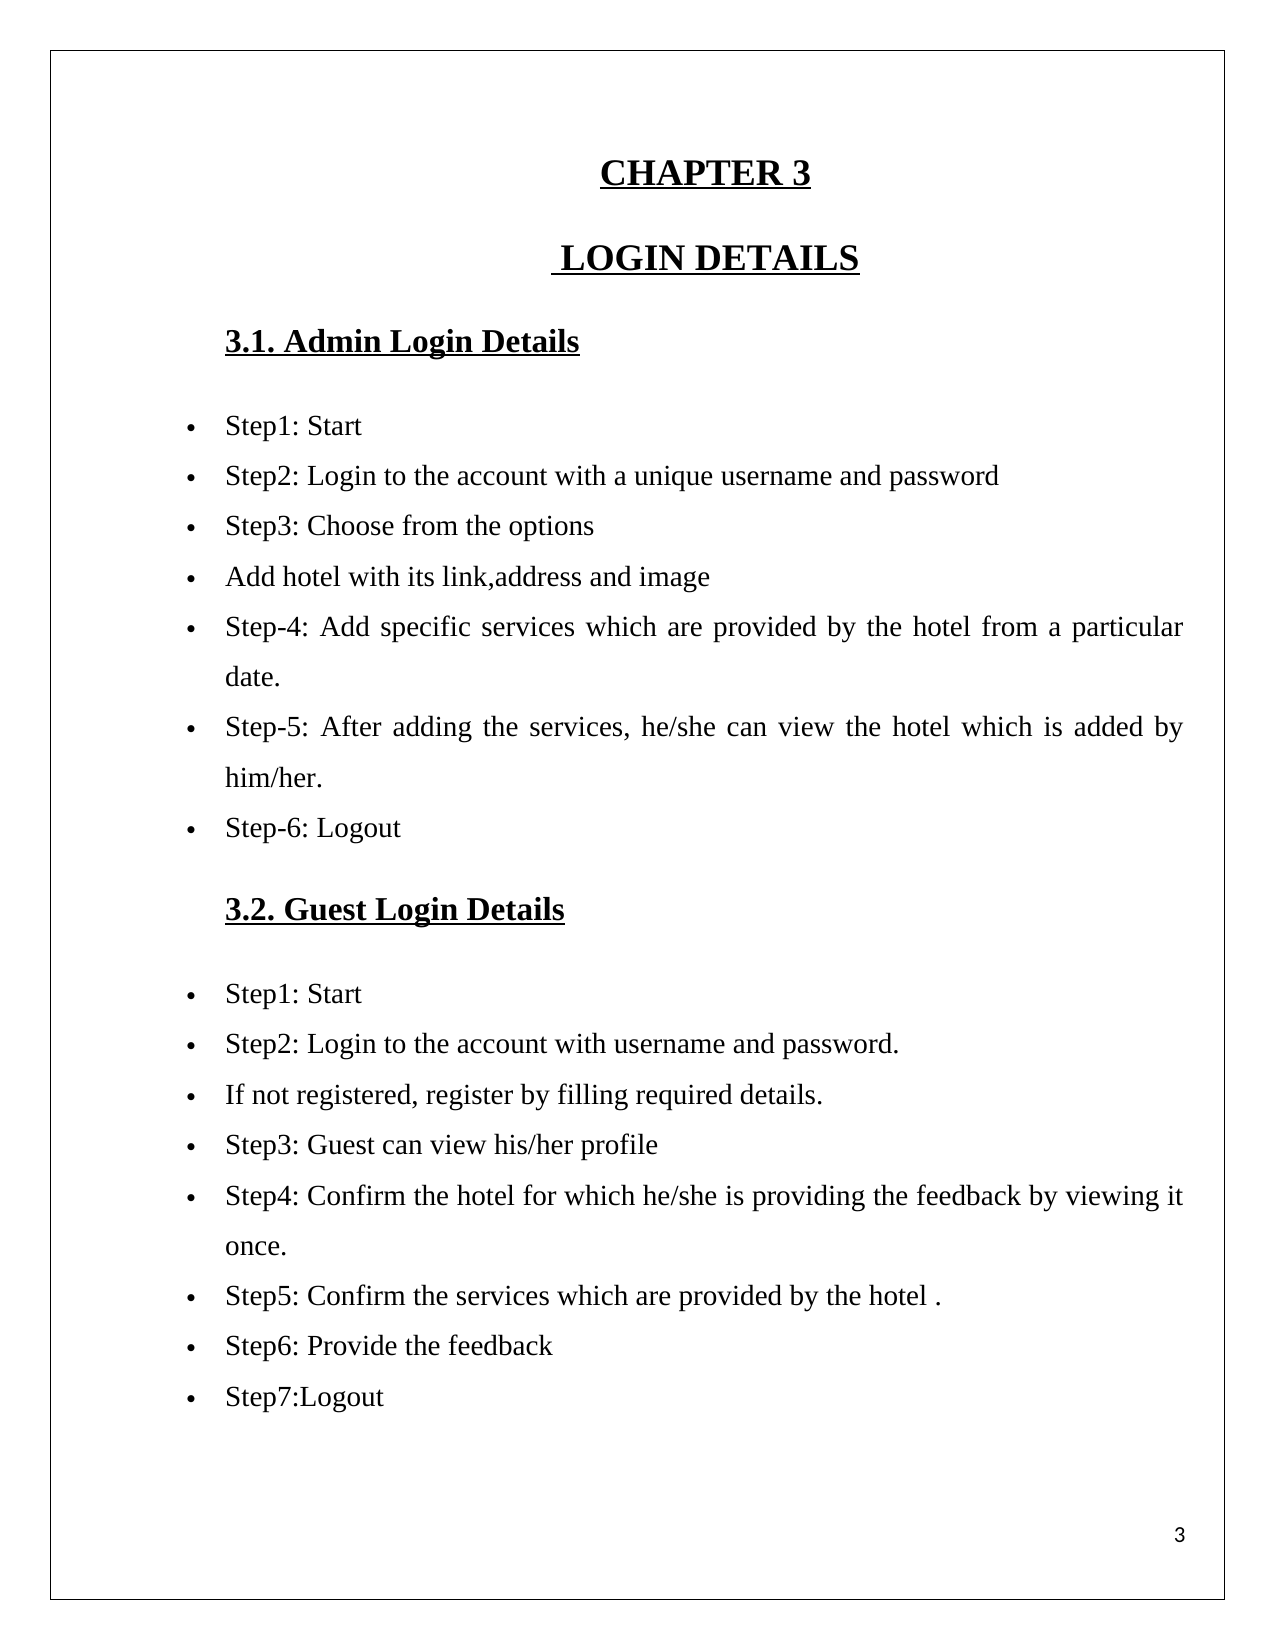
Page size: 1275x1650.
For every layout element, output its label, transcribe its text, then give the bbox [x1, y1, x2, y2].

list Step4: Confirm the hotel for which he/she is providing the feedback by viewing it once. [187, 1178, 1185, 1261]
list Step5: Confirm the services which are provided by the hotel . [187, 1278, 1185, 1312]
list Step2: Login to the account with username and password. [187, 1027, 1185, 1060]
list Step7:Logout [187, 1379, 1185, 1412]
list Step1: Start [187, 408, 1185, 441]
list Step2: Login to the account with a unique username and password [187, 458, 1185, 492]
text LOGIN DETAILS [225, 236, 1185, 279]
list Step-4: Add specific services which are provided by the hotel from a particular date. [187, 609, 1185, 693]
list Step1: Start [187, 976, 1185, 1010]
text 3.1. Admin Login Details [225, 321, 1185, 359]
list Step3: Choose from the options [187, 508, 1185, 542]
list Step-5: After adding the services, he/she can view the hotel which is added by him/her. [187, 709, 1185, 793]
list Step-6: Logout [187, 810, 1185, 844]
list Step3: Guest can view his/her profile [187, 1127, 1185, 1161]
list Step6: Provide the feedback [187, 1328, 1185, 1362]
list Add hotel with its link,address and image [187, 559, 1185, 592]
text 3.2. Guest Login Details [225, 890, 1185, 928]
text CHAPTER 3 [225, 150, 1185, 193]
list If not registered, register by filling required details. [187, 1077, 1185, 1111]
